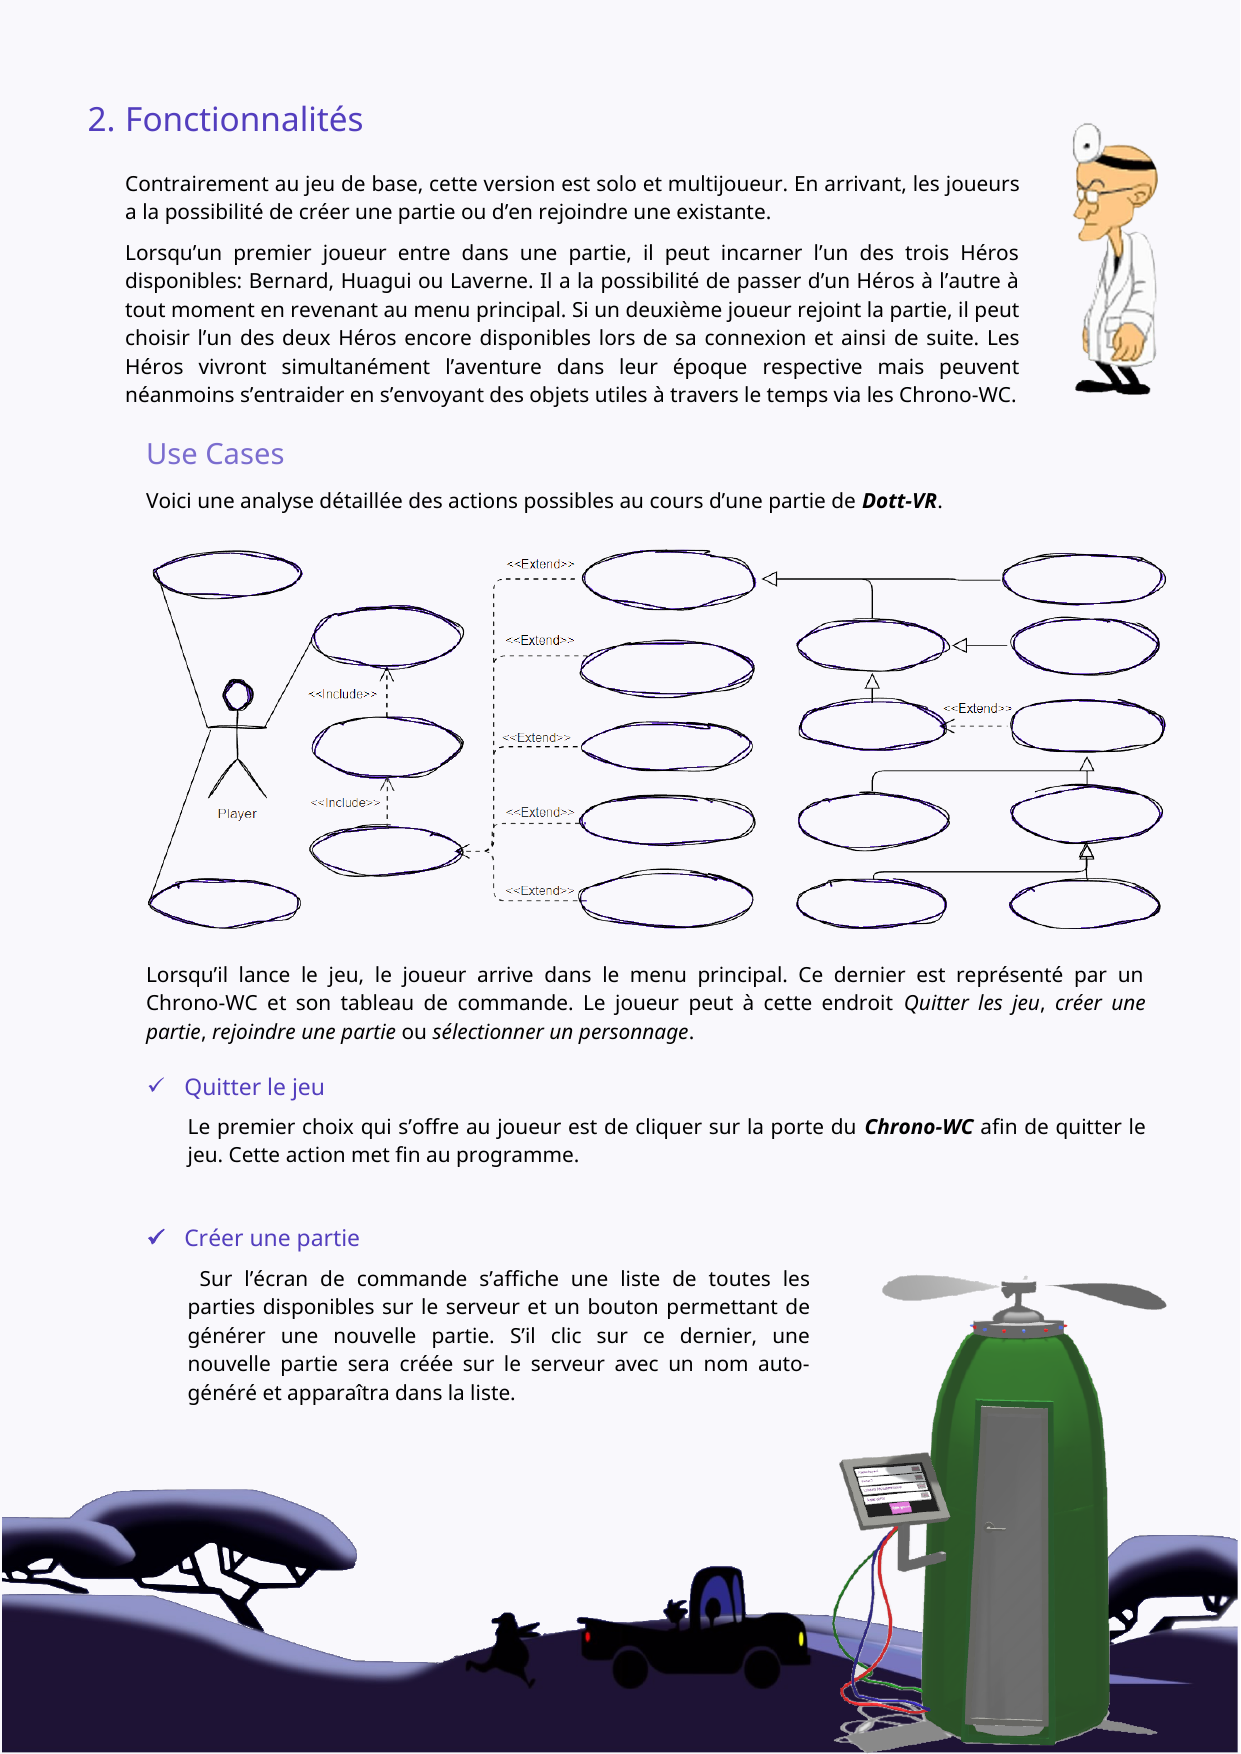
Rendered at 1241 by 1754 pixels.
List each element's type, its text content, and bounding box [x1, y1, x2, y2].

picture [0, 1269, 1238, 1754]
text Le premier choix qui s’offre au joueur est de cliquer sur la porte du Chrono-WC afin de quitter le jeu. Cette action met fin au programme. [187, 1112, 1146, 1169]
picture [1070, 120, 1159, 395]
subtitle Créer une partie [147, 1222, 833, 1254]
text Sur l’écran de commande s’affiche une liste de toutes les parties disponibles sur le serveur et un bouton permettant de générer une nouvelle partie. S’il clic sur ce dernier, une nouvelle partie sera créée sur le serveur avec un nom auto-généré et apparaîtra dans la liste. [187, 1264, 1146, 1406]
subtitle Fonctionnalités [87, 96, 1146, 142]
text Lorsqu’un premier joueur entre dans une partie, il peut incarner l’un des trois Héros disponibles: Bernard, Huagui ou Laverne. Il a la possibilité de passer d’un Héros à l’autre à tout moment en revenant au menu principal. Si un deuxième joueur rejoint la partie, il peut choisir l’un des deux Héros encore disponibles lors de sa connexion et ainsi de suite. Les Héros vivront simultanément l’aventure dans leur époque respective mais peuvent néanmoins s’entraider en s’envoyant des objets utiles à travers le temps via les Chrono-WC. [125, 238, 1146, 409]
text Voici une analyse détaillée des actions possibles au cours d’une partie de Dott-VR. [146, 486, 1146, 514]
subtitle Use Cases [146, 434, 1146, 473]
text Lorsqu’il lance le jeu, le joueur arrive dans le menu principal. Ce dernier est représenté par un Chrono-WC et son tableau de commande. Le joueur peut à cette endroit Quitter les jeu, créer une partie, rejoindre une partie ou sélectionner un personnage. [146, 960, 1146, 1045]
picture [145, 542, 1167, 932]
subtitle Quitter le jeu [147, 1070, 833, 1102]
text Contrairement au jeu de base, cette version est solo et multijoueur. En arrivant, les joueurs a la possibilité de créer une partie ou d’en rejoindre une existante. [125, 169, 1070, 226]
